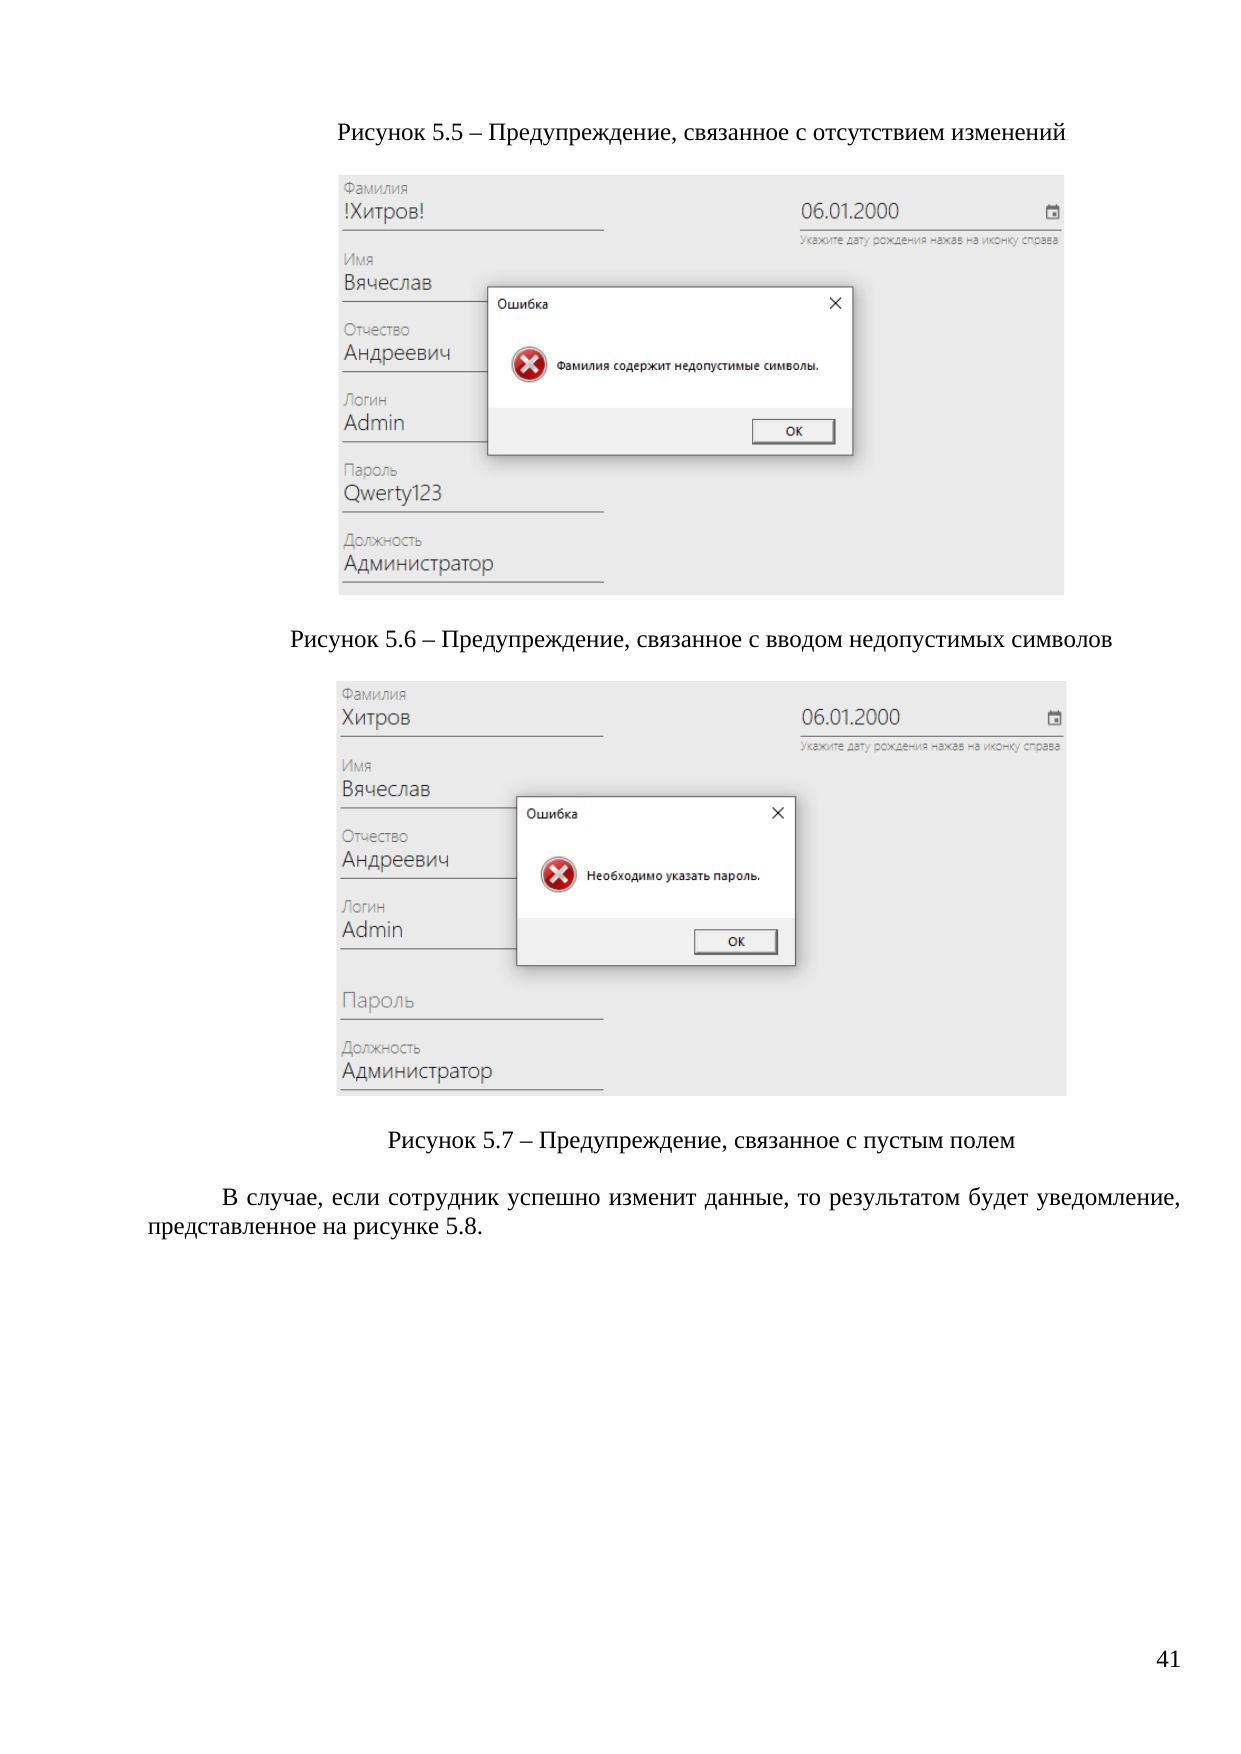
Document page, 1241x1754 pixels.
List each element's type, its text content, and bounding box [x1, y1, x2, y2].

picture [338, 175, 1065, 595]
text Рисунок 5.6 – Предупреждение, связанное с вводом недопустимых символов [148, 624, 1181, 652]
text Рисунок 5.7 – Предупреждение, связанное с пустым полем [148, 1125, 1181, 1153]
picture [336, 681, 1067, 1096]
text В случае, если сотрудник успешно изменит данные, то результатом будет уведомление, представленное на рисунке 5.8. [148, 1182, 1181, 1240]
text Рисунок 5.5 – Предупреждение, связанное с отсутствием изменений [148, 117, 1181, 146]
